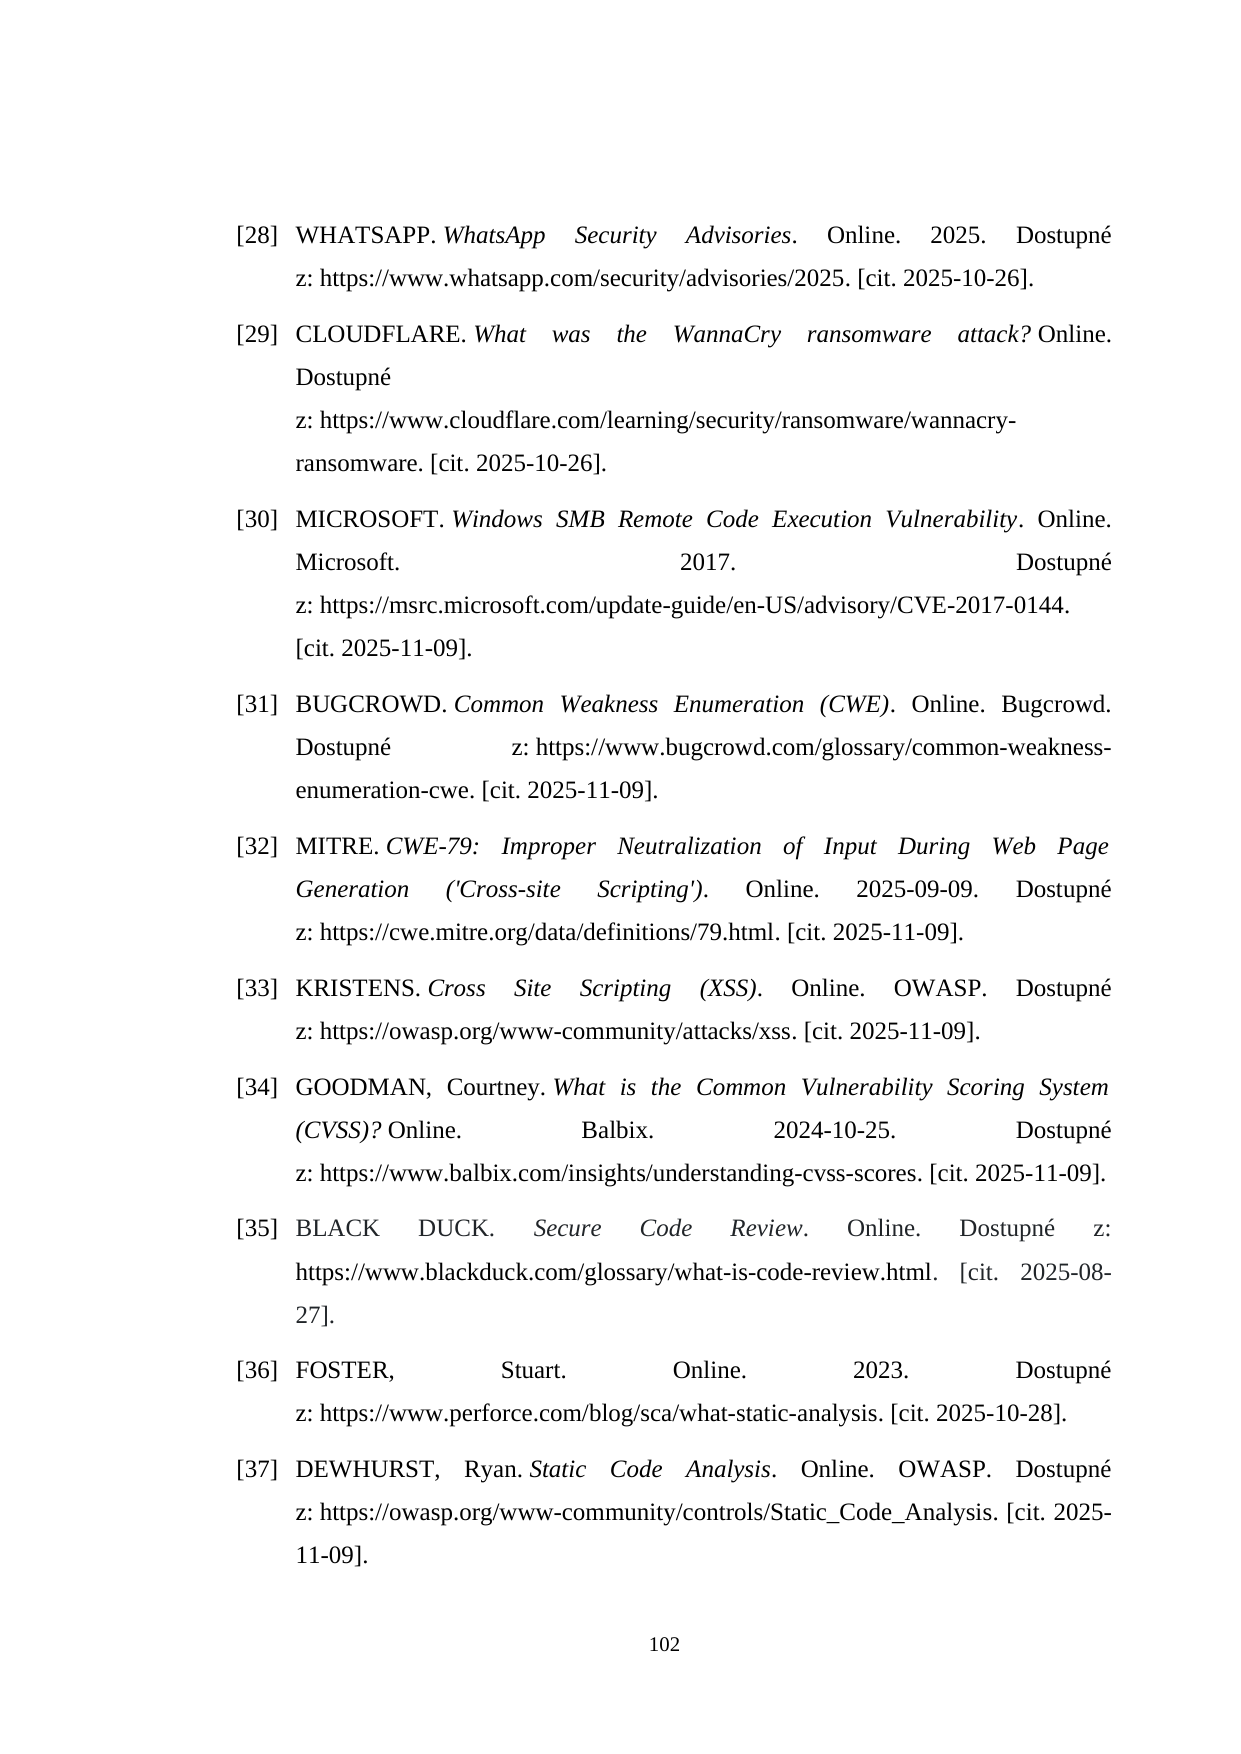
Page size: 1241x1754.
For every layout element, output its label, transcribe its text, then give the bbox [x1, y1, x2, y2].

text CLOUDFLARE. What was the WannaCry ransomware attack? Online. Dostupné z: https://www.cloudflare.com/learning/security/ransomware/wannacry-ransomware. [cit. 2025-10-26]. [236, 319, 1112, 477]
text BUGCROWD. Common Weakness Enumeration (CWE). Online. Bugcrowd. Dostupné z: https://www.bugcrowd.com/glossary/common-weakness-enumeration-cwe. [cit. 2025-11-09]. [236, 689, 1112, 804]
text MITRE. CWE-79: Improper Neutralization of Input During Web Page Generation ('Cross-site Scripting'). Online. 2025-09-09. Dostupné z: https://cwe.mitre.org/data/definitions/79.html. [cit. 2025-11-09]. [236, 831, 1112, 946]
text KRISTENS. Cross Site Scripting (XSS). Online. OWASP. Dostupné z: https://owasp.org/www-community/attacks/xss. [cit. 2025-11-09]. [236, 973, 1112, 1045]
text BLACK DUCK. Secure Code Review. Online. Dostupné z: https://www.blackduck.com/glossary/what-is-code-review.html. [cit. 2025-08-27]. [236, 1213, 1112, 1328]
text FOSTER, Stuart. Online. 2023. Dostupné z: https://www.perforce.com/blog/sca/what-static-analysis. [cit. 2025-10-28]. [236, 1355, 1112, 1427]
text WHATSAPP. WhatsApp Security Advisories. Online. 2025. Dostupné z: https://www.whatsapp.com/security/advisories/2025. [cit. 2025-10-26]. [236, 220, 1112, 292]
text DEWHURST, Ryan. Static Code Analysis. Online. OWASP. Dostupné z: https://owasp.org/www-community/controls/Static_Code_Analysis. [cit. 2025-11-09]. [236, 1454, 1112, 1569]
text GOODMAN, Courtney. What is the Common Vulnerability Scoring System (CVSS)? Online. Balbix. 2024-10-25. Dostupné z: https://www.balbix.com/insights/understanding-cvss-scores. [cit. 2025-11-09]. [236, 1072, 1112, 1187]
text MICROSOFT. Windows SMB Remote Code Execution Vulnerability. Online. Microsoft. 2017. Dostupné z: https://msrc.microsoft.com/update-guide/en-US/advisory/CVE-2017-0144. [cit. 2025-11-09]. [236, 504, 1112, 662]
